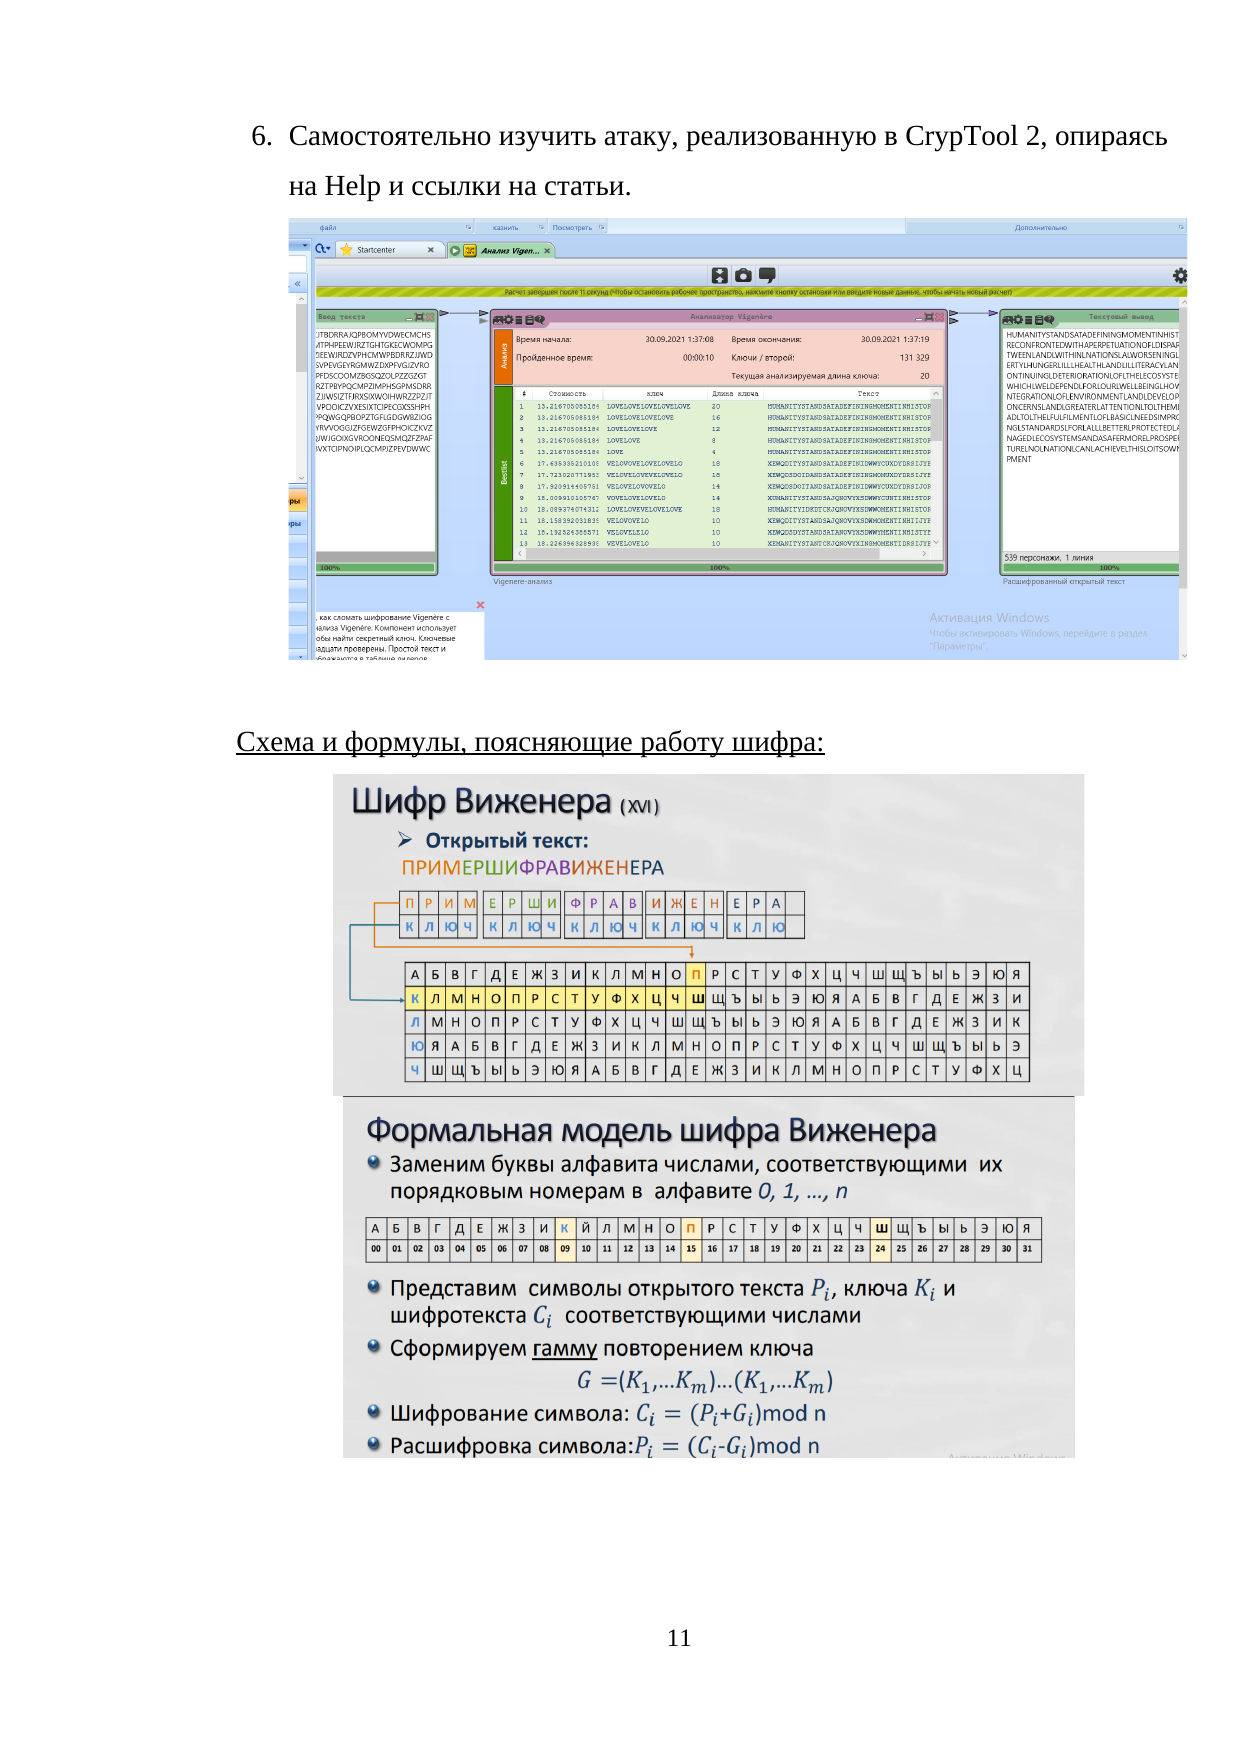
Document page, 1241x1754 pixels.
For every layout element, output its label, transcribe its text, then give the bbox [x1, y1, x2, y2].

picture [288, 218, 1188, 660]
picture [333, 774, 1085, 1458]
text Схема и формулы, поясняющие работу шифра: [177, 724, 1181, 758]
list Самостоятельно изучить атаку, реализованную в CrypTool 2, опираясь на Help и ссылки на статьи. [251, 118, 1181, 202]
